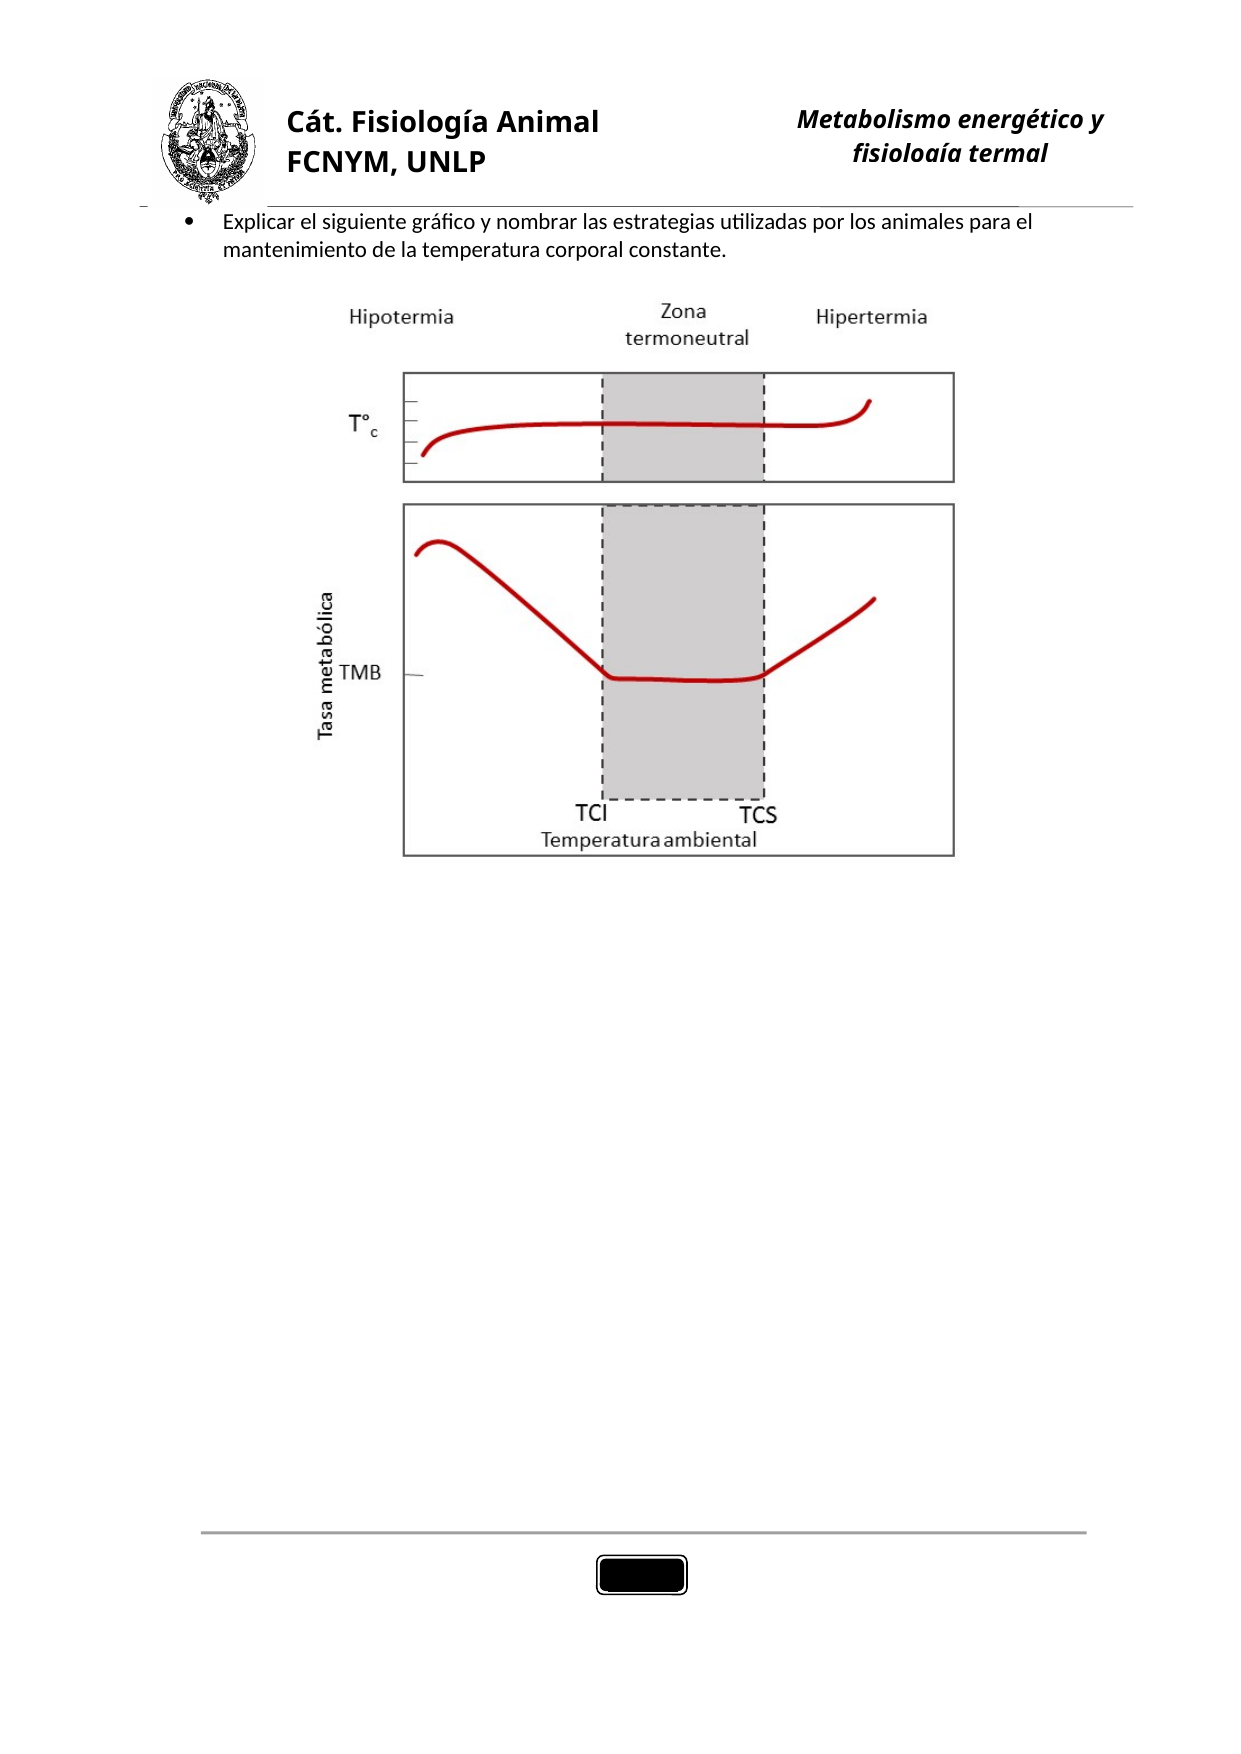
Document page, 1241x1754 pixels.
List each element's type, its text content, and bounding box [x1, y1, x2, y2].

list Explicar el siguiente gráfico y nombrar las estrategias utilizadas por los animales para el mantenimiento de la temperatura corporal constante. [185, 207, 1140, 263]
picture [147, 75, 268, 207]
picture [304, 290, 983, 867]
